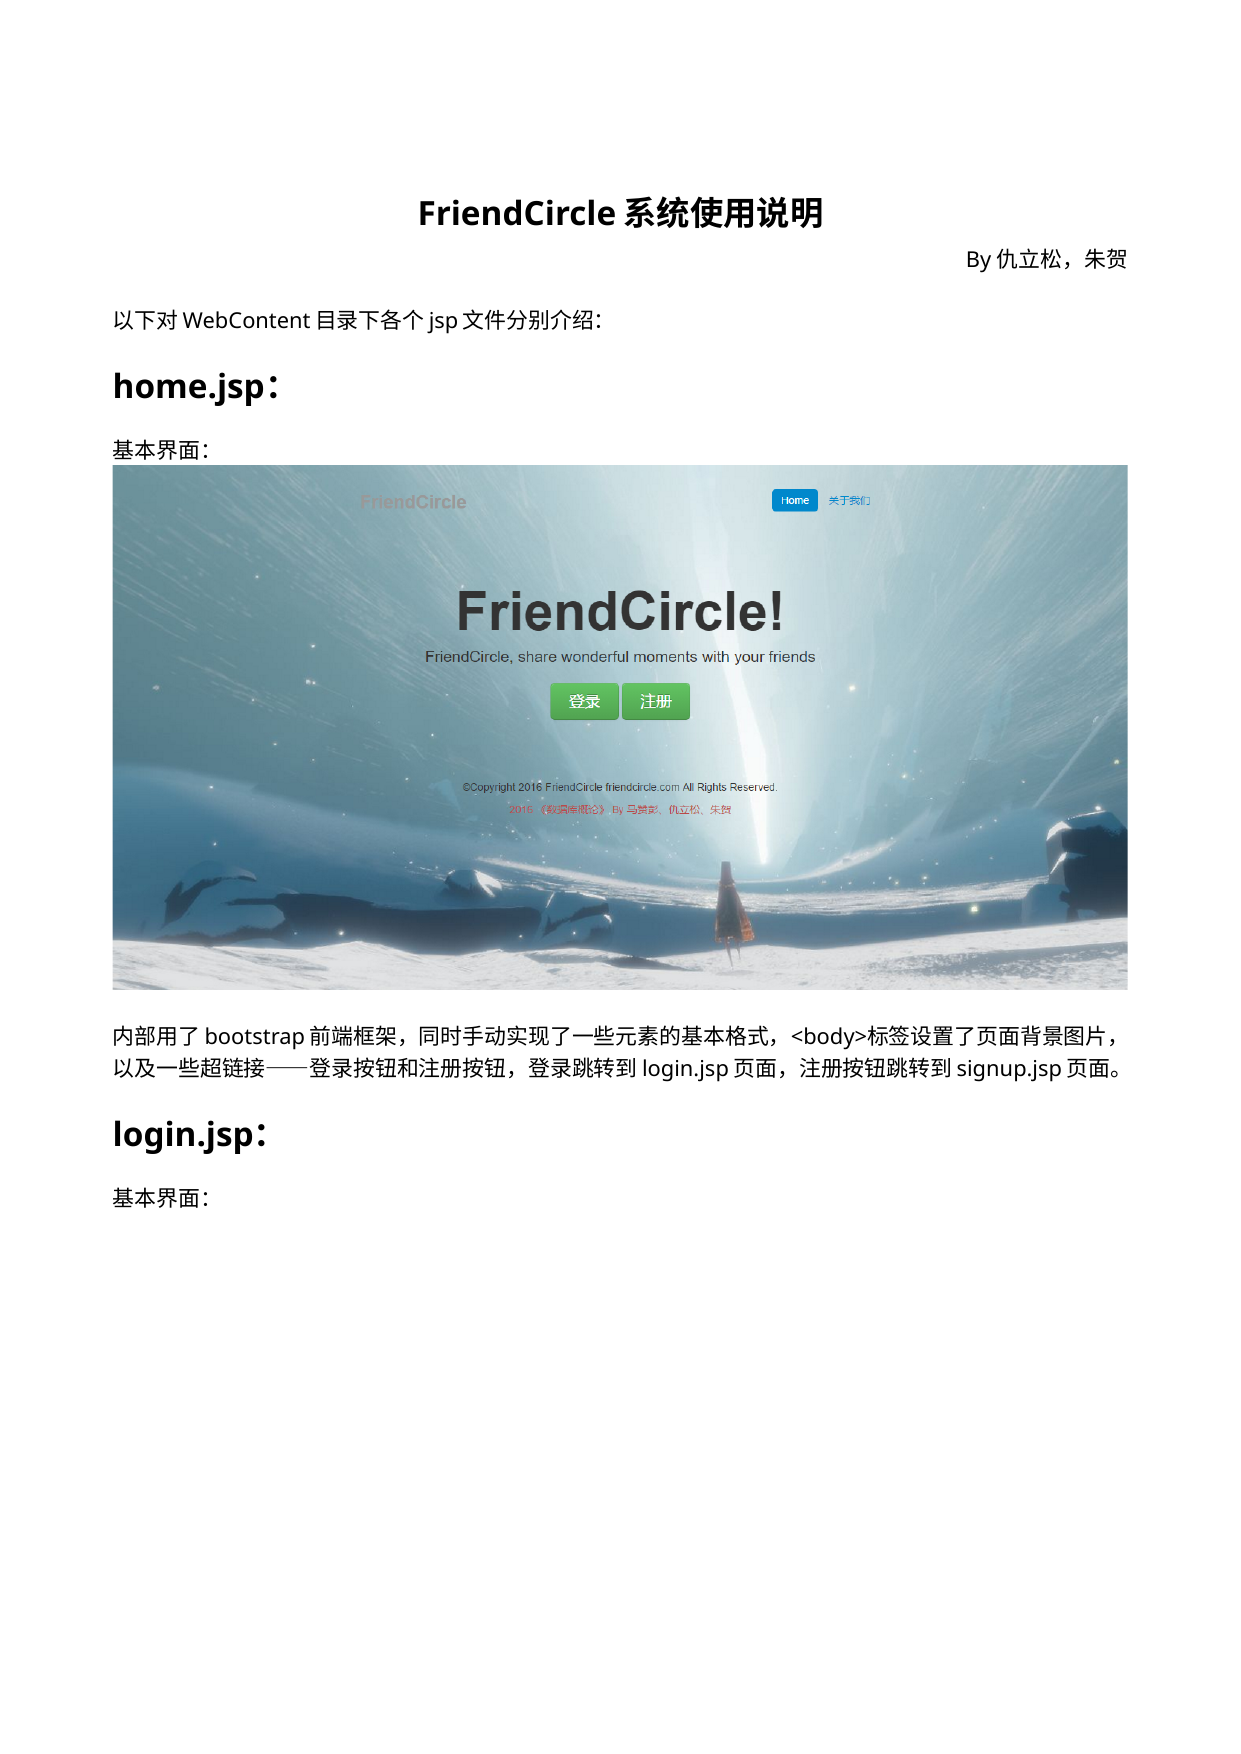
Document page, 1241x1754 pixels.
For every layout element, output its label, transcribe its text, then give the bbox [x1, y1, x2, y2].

subtitle home.jsp： [112, 360, 1128, 408]
text By 仇立松，朱贺 [112, 242, 1128, 273]
text 基本界面： [112, 433, 1128, 465]
text 基本界面： [112, 1181, 1128, 1213]
title FriendCircle系统使用说明 [112, 187, 1128, 235]
picture [112, 465, 1128, 990]
subtitle login.jsp： [112, 1108, 1128, 1156]
text 内部用了bootstrap前端框架，同时手动实现了一些元素的基本格式，<body>标签设置了页面背景图片，以及一些超链接——登录按钮和注册按钮，登录跳转到login.jsp页面，注册按钮跳转到signup.jsp页面。 [112, 1019, 1128, 1083]
text 以下对WebContent目录下各个jsp文件分别介绍： [112, 303, 1128, 335]
